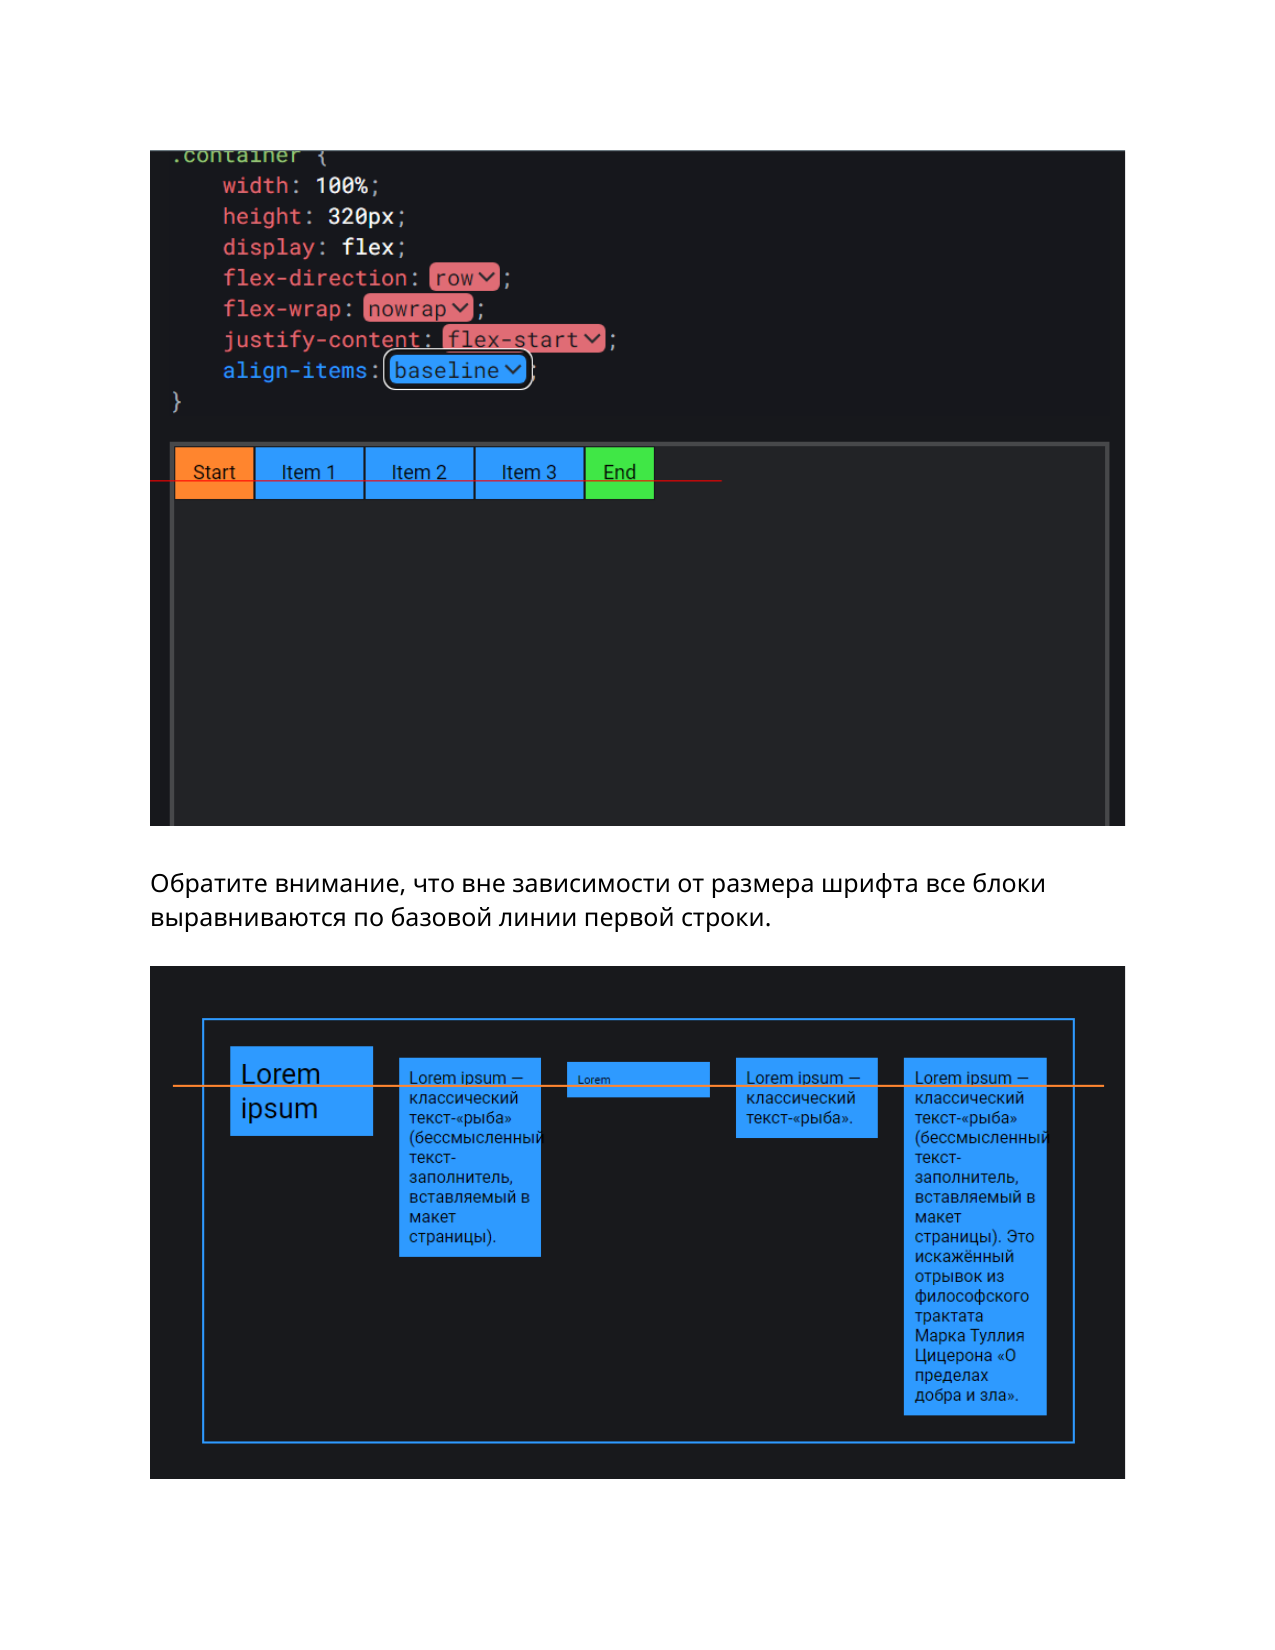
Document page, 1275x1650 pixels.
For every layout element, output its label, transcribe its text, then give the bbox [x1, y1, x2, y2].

text Обратите внимание, что вне зависимости от размера шрифта все блоки выравниваются по базовой линии первой строки. [772, 866, 1125, 934]
picture [150, 966, 1125, 1479]
picture [150, 150, 1125, 826]
